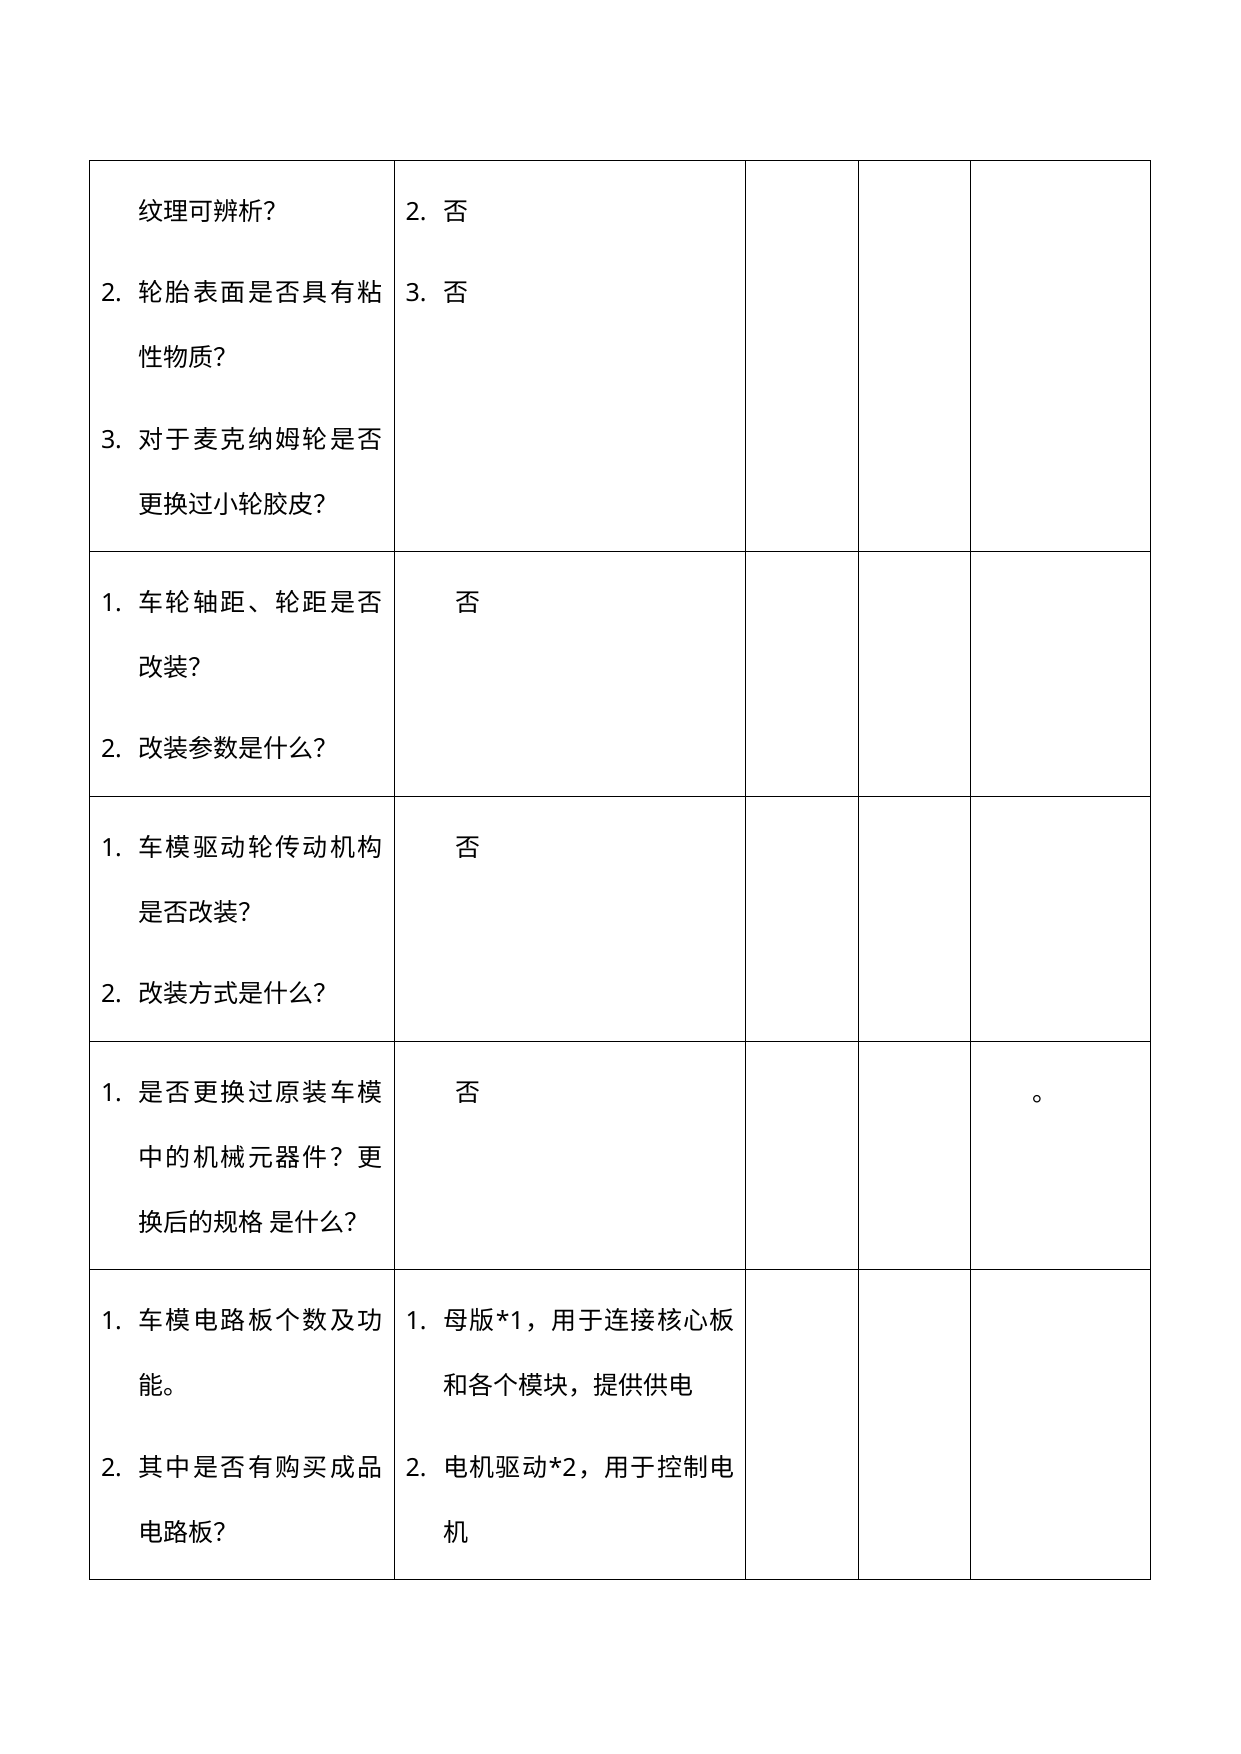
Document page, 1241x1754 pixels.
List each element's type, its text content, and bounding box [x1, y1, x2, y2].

table_cell [971, 797, 1150, 1041]
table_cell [90, 161, 394, 551]
table_cell [859, 1270, 970, 1579]
table_cell 是 否 否 [395, 161, 745, 551]
table_cell [971, 161, 1150, 551]
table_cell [395, 1270, 745, 1579]
table_cell [746, 552, 858, 796]
table_cell 否 [395, 552, 745, 796]
table_cell 否 [395, 797, 745, 1041]
table_cell [746, 797, 858, 1041]
table_cell 否 [395, 1042, 745, 1269]
table_cell [971, 1270, 1150, 1579]
table_cell [746, 1042, 858, 1269]
table_cell [746, 161, 858, 551]
table_cell [859, 797, 970, 1041]
table_cell [859, 552, 970, 796]
table_cell [971, 552, 1150, 796]
table_cell 车轮轴距、轮距是否改装？ 改装参数是什么？ [90, 552, 394, 796]
table_cell 车模驱动轮传动机构是否改装？ 改装方式是什么？ [90, 797, 394, 1041]
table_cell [90, 1270, 394, 1579]
table_cell [859, 1042, 970, 1269]
table_cell [746, 1270, 858, 1579]
table_cell [859, 161, 970, 551]
table_cell 。 [971, 1042, 1150, 1269]
table_cell 是否更换过原装车模中的机械元器件？更换后的规格 是什么？ [90, 1042, 394, 1269]
